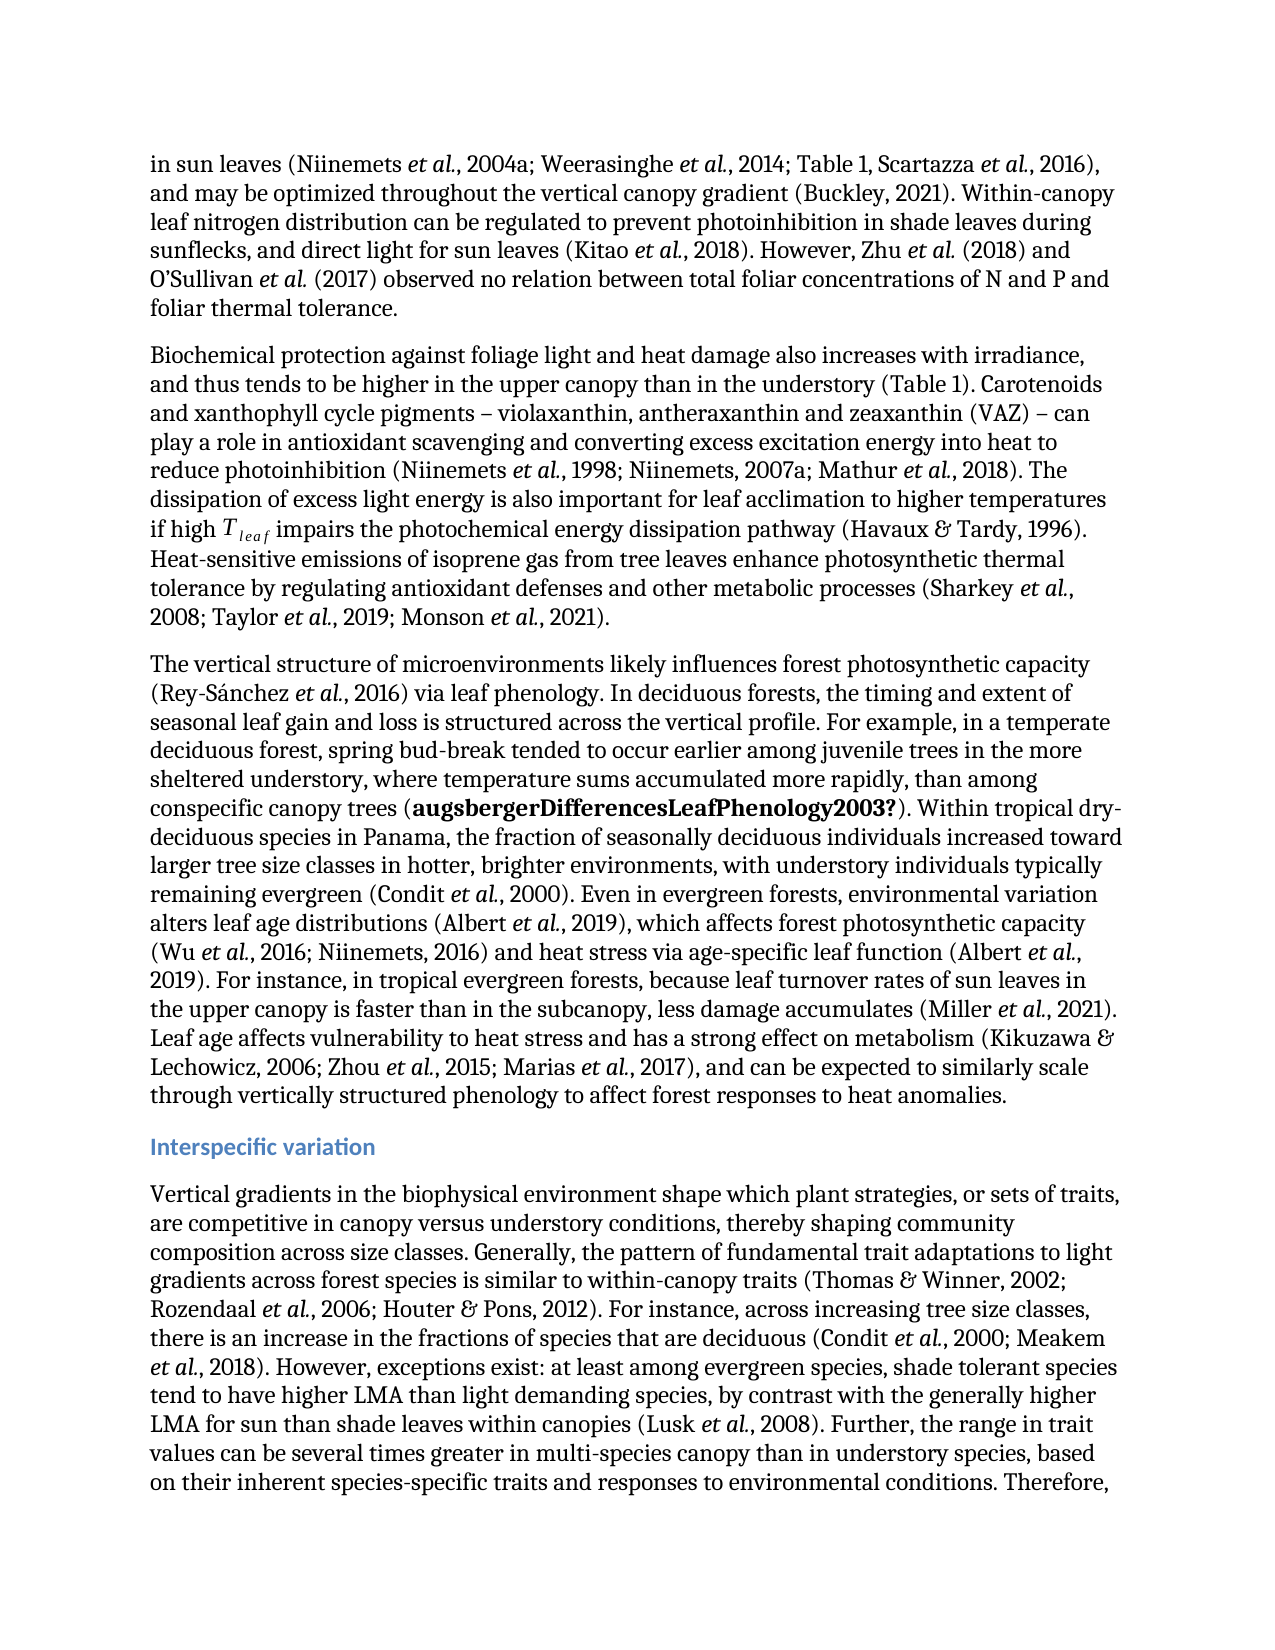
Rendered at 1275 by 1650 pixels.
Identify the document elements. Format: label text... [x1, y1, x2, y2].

subtitle Interspecific variation [150, 1131, 1125, 1161]
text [150, 1180, 1125, 1496]
text Biochemical protection against foliage light and heat damage also increases with irradiance, and thus tends to be higher in the upper canopy than in the understory (Table 1). Carotenoids and xanthophyll cycle pigments – violaxanthin, antheraxanthin and zeaxanthin (VAZ) – can play a role in antioxidant scavenging and converting excess excitation energy into heat to reduce photoinhibition (Niinemets et al., 1998; Niinemets, 2007a; Mathur et al., 2018). The dissipation of excess light energy is also important for leaf acclimation to higher temperatures if high impairs the photochemical energy dissipation pathway (Havaux & Tardy, 1996). Heat-sensitive emissions of isoprene gas from tree leaves enhance photosynthetic thermal tolerance by regulating antioxidant defenses and other metabolic processes (Sharkey et al., 2008; Taylor et al., 2019; Monson et al., 2021). [150, 341, 1125, 631]
text The vertical structure of microenvironments likely influences forest photosynthetic capacity (Rey-Sánchez et al., 2016) via leaf phenology. In deciduous forests, the timing and extent of seasonal leaf gain and loss is structured across the vertical profile. For example, in a temperate deciduous forest, spring bud-break tended to occur earlier among juvenile trees in the more sheltered understory, where temperature sums accumulated more rapidly, than among conspecific canopy trees (augsbergerDifferencesLeafPhenology2003?). Within tropical dry-deciduous species in Panama, the fraction of seasonally deciduous individuals increased toward larger tree size classes in hotter, brighter environments, with understory individuals typically remaining evergreen (Condit et al., 2000). Even in evergreen forests, environmental variation alters leaf age distributions (Albert et al., 2019), which affects forest photosynthetic capacity (Wu et al., 2016; Niinemets, 2016) and heat stress via age-specific leaf function (Albert et al., 2019). For instance, in tropical evergreen forests, because leaf turnover rates of sun leaves in the upper canopy is faster than in the subcanopy, less damage accumulates (Miller et al., 2021). Leaf age affects vulnerability to heat stress and has a strong effect on metabolism (Kikuzawa & Lechowicz, 2006; Zhou et al., 2015; Marias et al., 2017), and can be expected to similarly scale through vertically structured phenology to affect forest responses to heat anomalies. [150, 650, 1125, 1110]
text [150, 150, 1125, 322]
